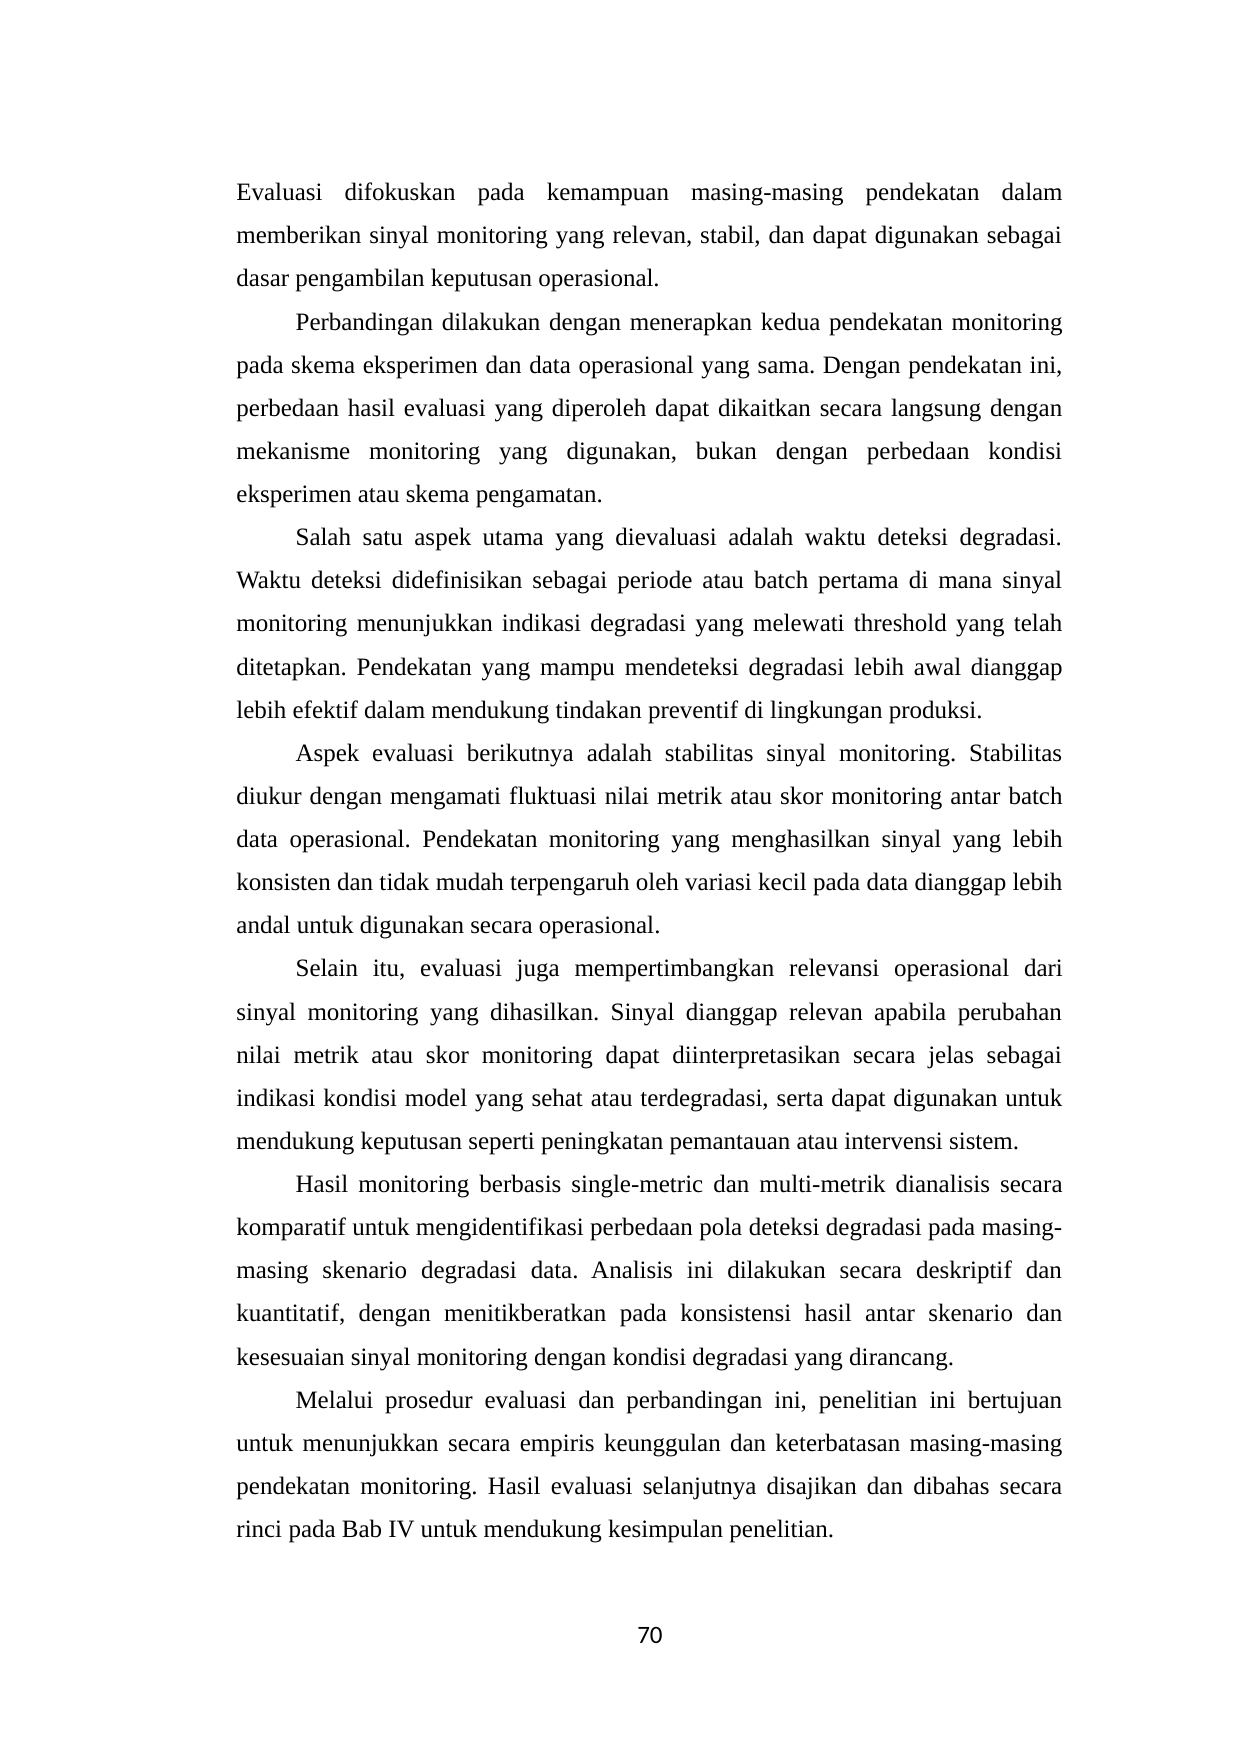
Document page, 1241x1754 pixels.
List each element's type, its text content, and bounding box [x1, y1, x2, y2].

text Aspek evaluasi berikutnya adalah stabilitas sinyal monitoring. Stabilitas diukur dengan mengamati fluktuasi nilai metrik atau skor monitoring antar batch data operasional. Pendekatan monitoring yang menghasilkan sinyal yang lebih konsisten dan tidak mudah terpengaruh oleh variasi kecil pada data dianggap lebih andal untuk digunakan secara operasional. [236, 738, 1063, 939]
text Perbandingan dilakukan dengan menerapkan kedua pendekatan monitoring pada skema eksperimen dan data operasional yang sama. Dengan pendekatan ini, perbedaan hasil evaluasi yang diperoleh dapat dikaitkan secara langsung dengan mekanisme monitoring yang digunakan, bukan dengan perbedaan kondisi eksperimen atau skema pengamatan. [236, 307, 1063, 508]
text Hasil monitoring berbasis single-metric dan multi-metrik dianalisis secara komparatif untuk mengidentifikasi perbedaan pola deteksi degradasi pada masing-masing skenario degradasi data. Analisis ini dilakukan secara deskriptif dan kuantitatif, dengan menitikberatkan pada konsistensi hasil antar skenario dan kesesuaian sinyal monitoring dengan kondisi degradasi yang dirancang. [236, 1169, 1063, 1370]
text Salah satu aspek utama yang dievaluasi adalah waktu deteksi degradasi. Waktu deteksi didefinisikan sebagai periode atau batch pertama di mana sinyal monitoring menunjukkan indikasi degradasi yang melewati threshold yang telah ditetapkan. Pendekatan yang mampu mendeteksi degradasi lebih awal dianggap lebih efektif dalam mendukung tindakan preventif di lingkungan produksi. [236, 522, 1063, 723]
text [236, 177, 1063, 292]
text Melalui prosedur evaluasi dan perbandingan ini, penelitian ini bertujuan untuk menunjukkan secara empiris keunggulan dan keterbatasan masing-masing pendekatan monitoring. Hasil evaluasi selanjutnya disajikan dan dibahas secara rinci pada Bab IV untuk mendukung kesimpulan penelitian. [236, 1385, 1063, 1543]
text Selain itu, evaluasi juga mempertimbangkan relevansi operasional dari sinyal monitoring yang dihasilkan. Sinyal dianggap relevan apabila perubahan nilai metrik atau skor monitoring dapat diinterpretasikan secara jelas sebagai indikasi kondisi model yang sehat atau terdegradasi, serta dapat digunakan untuk mendukung keputusan seperti peningkatan pemantauan atau intervensi sistem. [236, 953, 1063, 1155]
